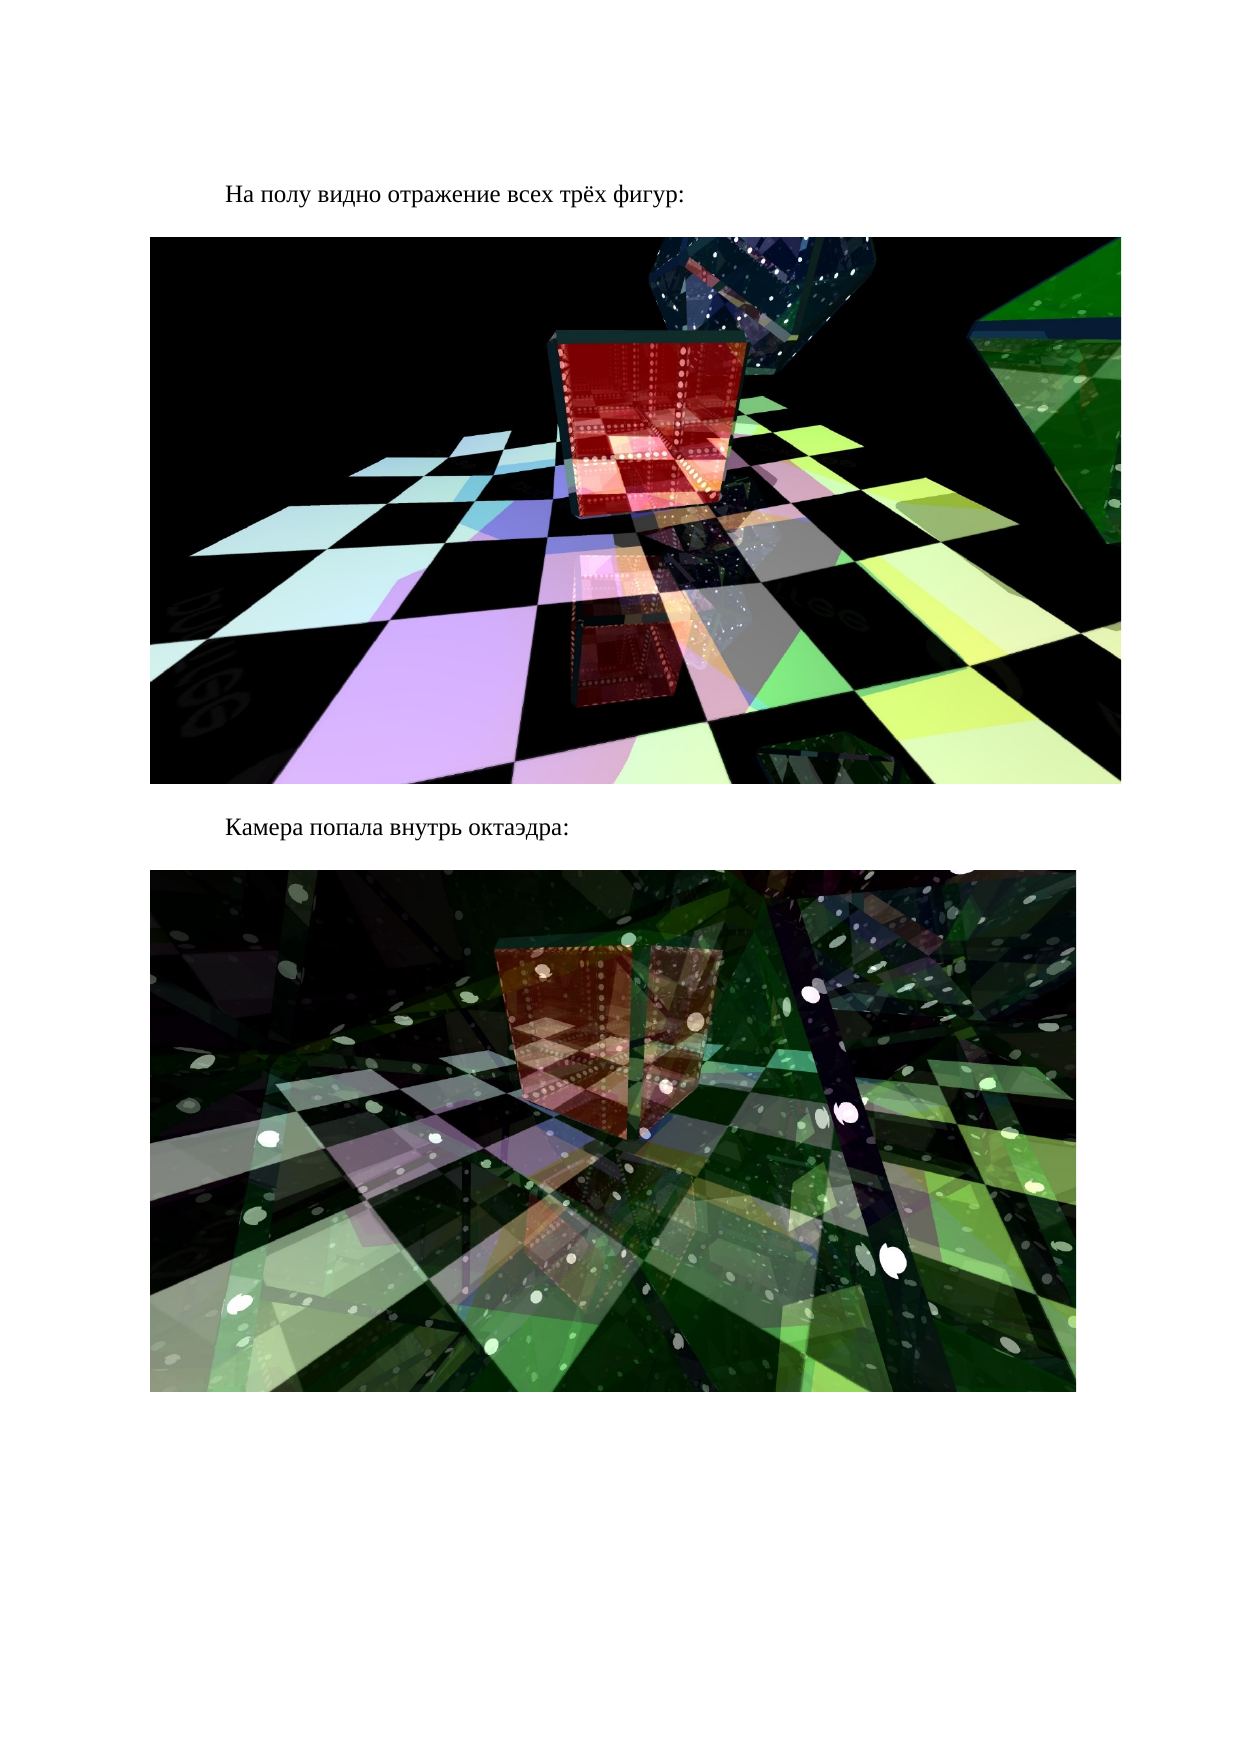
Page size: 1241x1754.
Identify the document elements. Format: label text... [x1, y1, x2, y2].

picture [150, 870, 1077, 1392]
text На полу видно отражение всех трёх фигур: [150, 179, 1090, 208]
picture [150, 237, 1122, 784]
text Камера попала внутрь октаэдра: [150, 812, 1090, 841]
